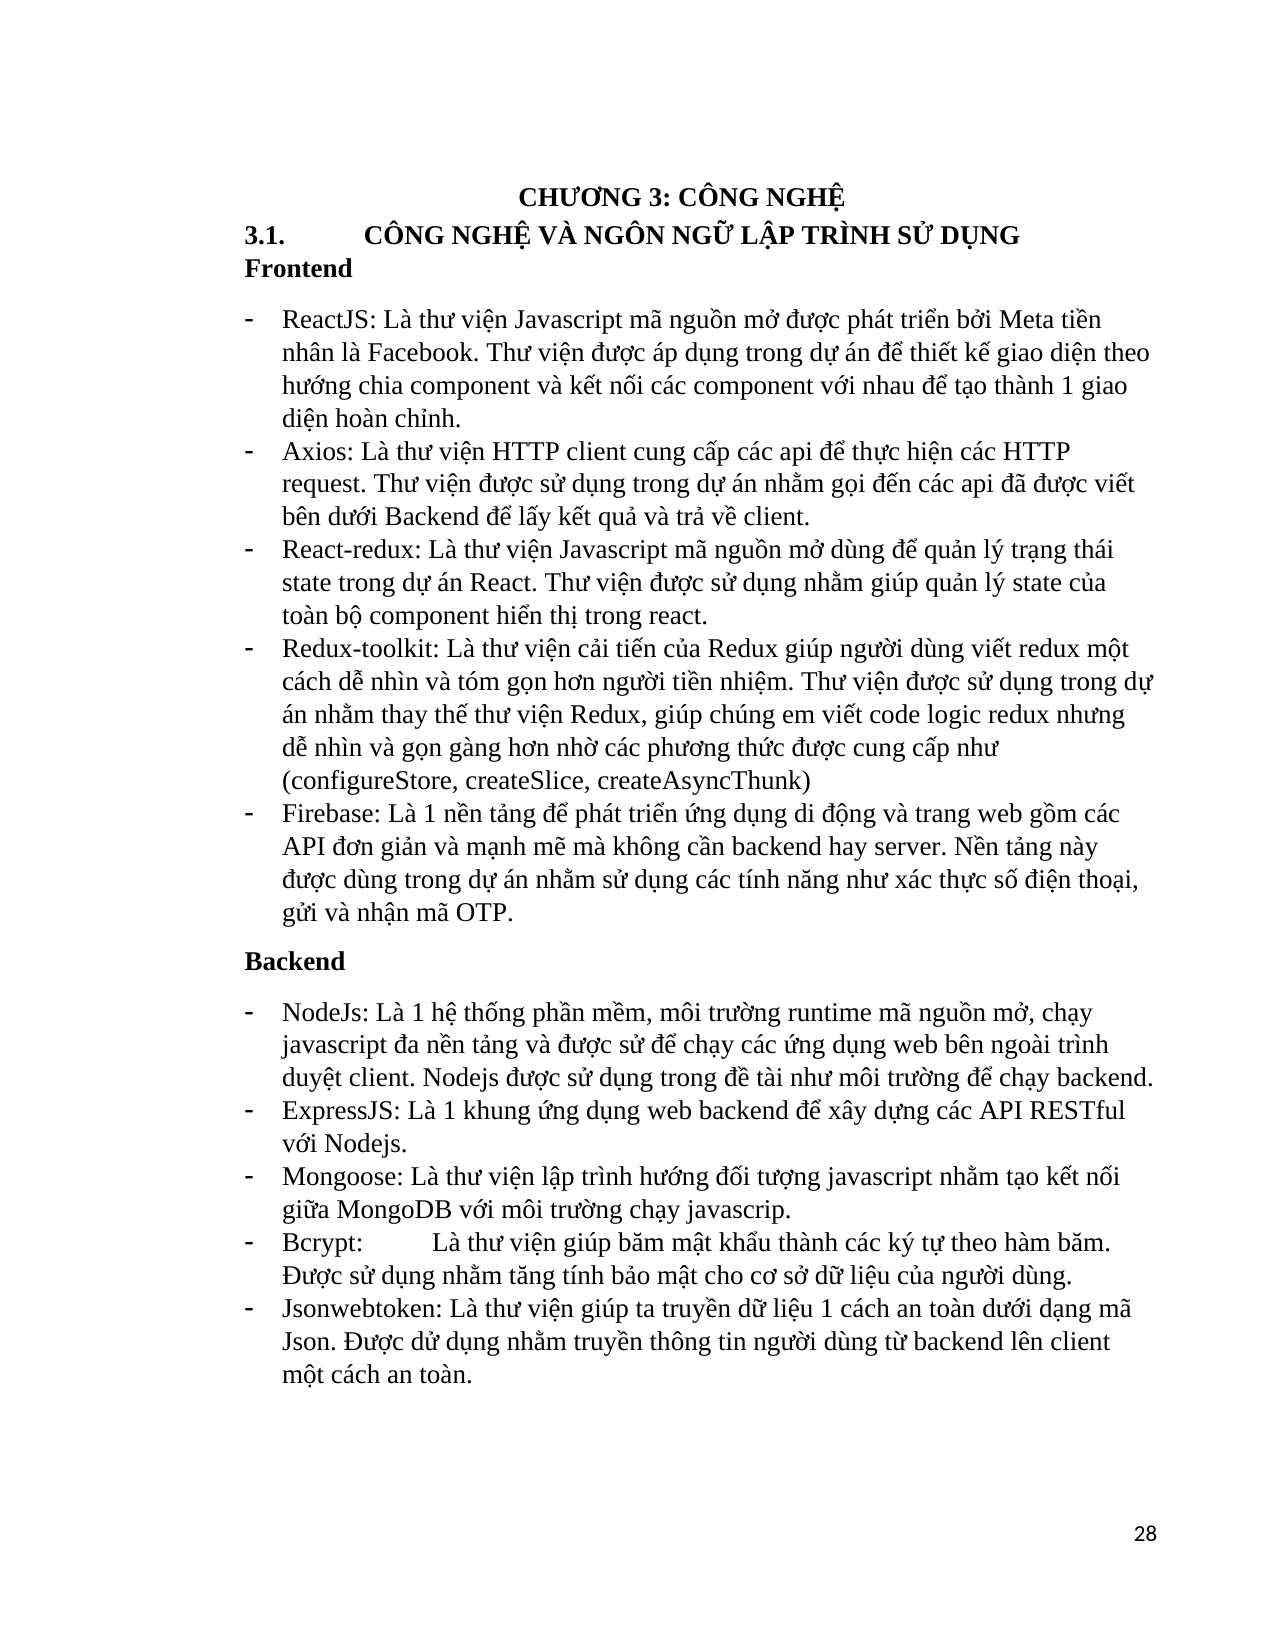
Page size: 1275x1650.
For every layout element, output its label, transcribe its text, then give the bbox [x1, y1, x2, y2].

list Jsonwebtoken: Là thư viện giúp ta truyền dữ liệu 1 cách an toàn dưới dạng mã Json. Được dử dụng nhằm truyền thông tin người dùng từ backend lên client một cách an toàn. [244, 1292, 1157, 1389]
subtitle CÔNG NGHỆ VÀ NGÔN NGỮ LẬP TRÌNH SỬ DỤNG [244, 219, 1157, 250]
list Axios: Là thư viện HTTP client cung cấp các api để thực hiện các HTTP request. Thư viện được sử dụng trong dự án nhằm gọi đến các api đã được viết bên dưới Backend để lấy kết quả và trả về client. [244, 434, 1157, 532]
text Frontend [244, 253, 1157, 284]
subtitle CHƯƠNG 3: CÔNG NGHỆ [207, 181, 1157, 212]
list Redux-toolkit: Là thư viện cải tiến của Redux giúp người dùng viết redux một cách dễ nhìn và tóm gọn hơn người tiền nhiệm. Thư viện được sử dụng trong dự án nhằm thay thế thư viện Redux, giúp chúng em viết code logic redux nhưng dễ nhìn và gọn gàng hơn nhờ các phương thức được cung cấp như (configureStore, createSlice, createAsyncThunk) [244, 632, 1157, 795]
list ReactJS: Là thư viện Javascript mã nguồn mở được phát triển bởi Meta tiền nhân là Facebook. Thư viện được áp dụng trong dự án để thiết kế giao diện theo hướng chia component và kết nối các component với nhau để tạo thành 1 giao diện hoàn chỉnh. [244, 303, 1157, 433]
text Backend [244, 945, 1157, 977]
list React-redux: Là thư viện Javascript mã nguồn mở dùng để quản lý trạng thái state trong dự án React. Thư viện được sử dụng nhằm giúp quản lý state của toàn bộ component hiển thị trong react. [244, 533, 1157, 631]
list Firebase: Là 1 nền tảng để phát triển ứng dụng di động và trang web gồm các API đơn giản và mạnh mẽ mà không cần backend hay server. Nền tảng này được dùng trong dự án nhằm sử dụng các tính năng như xác thực số điện thoại, gửi và nhận mã OTP. [244, 797, 1157, 927]
list ExpressJS: Là 1 khung ứng dụng web backend để xây dựng các API RESTful với Nodejs. [244, 1094, 1157, 1159]
list Bcrypt: Là thư viện giúp băm mật khẩu thành các ký tự theo hàm băm. Được sử dụng nhằm tăng tính bảo mật cho cơ sở dữ liệu của người dùng. [244, 1226, 1157, 1291]
list Mongoose: Là thư viện lập trình hướng đối tượng javascript nhằm tạo kết nối giữa MongoDB với môi trường chạy javascrip. [244, 1160, 1157, 1224]
list NodeJs: Là 1 hệ thống phần mềm, môi trường runtime mã nguồn mở, chạy javascript đa nền tảng và được sử để chạy các ứng dụng web bên ngoài trình duyệt client. Nodejs được sử dụng trong đề tài như môi trường để chạy backend. [244, 996, 1157, 1093]
